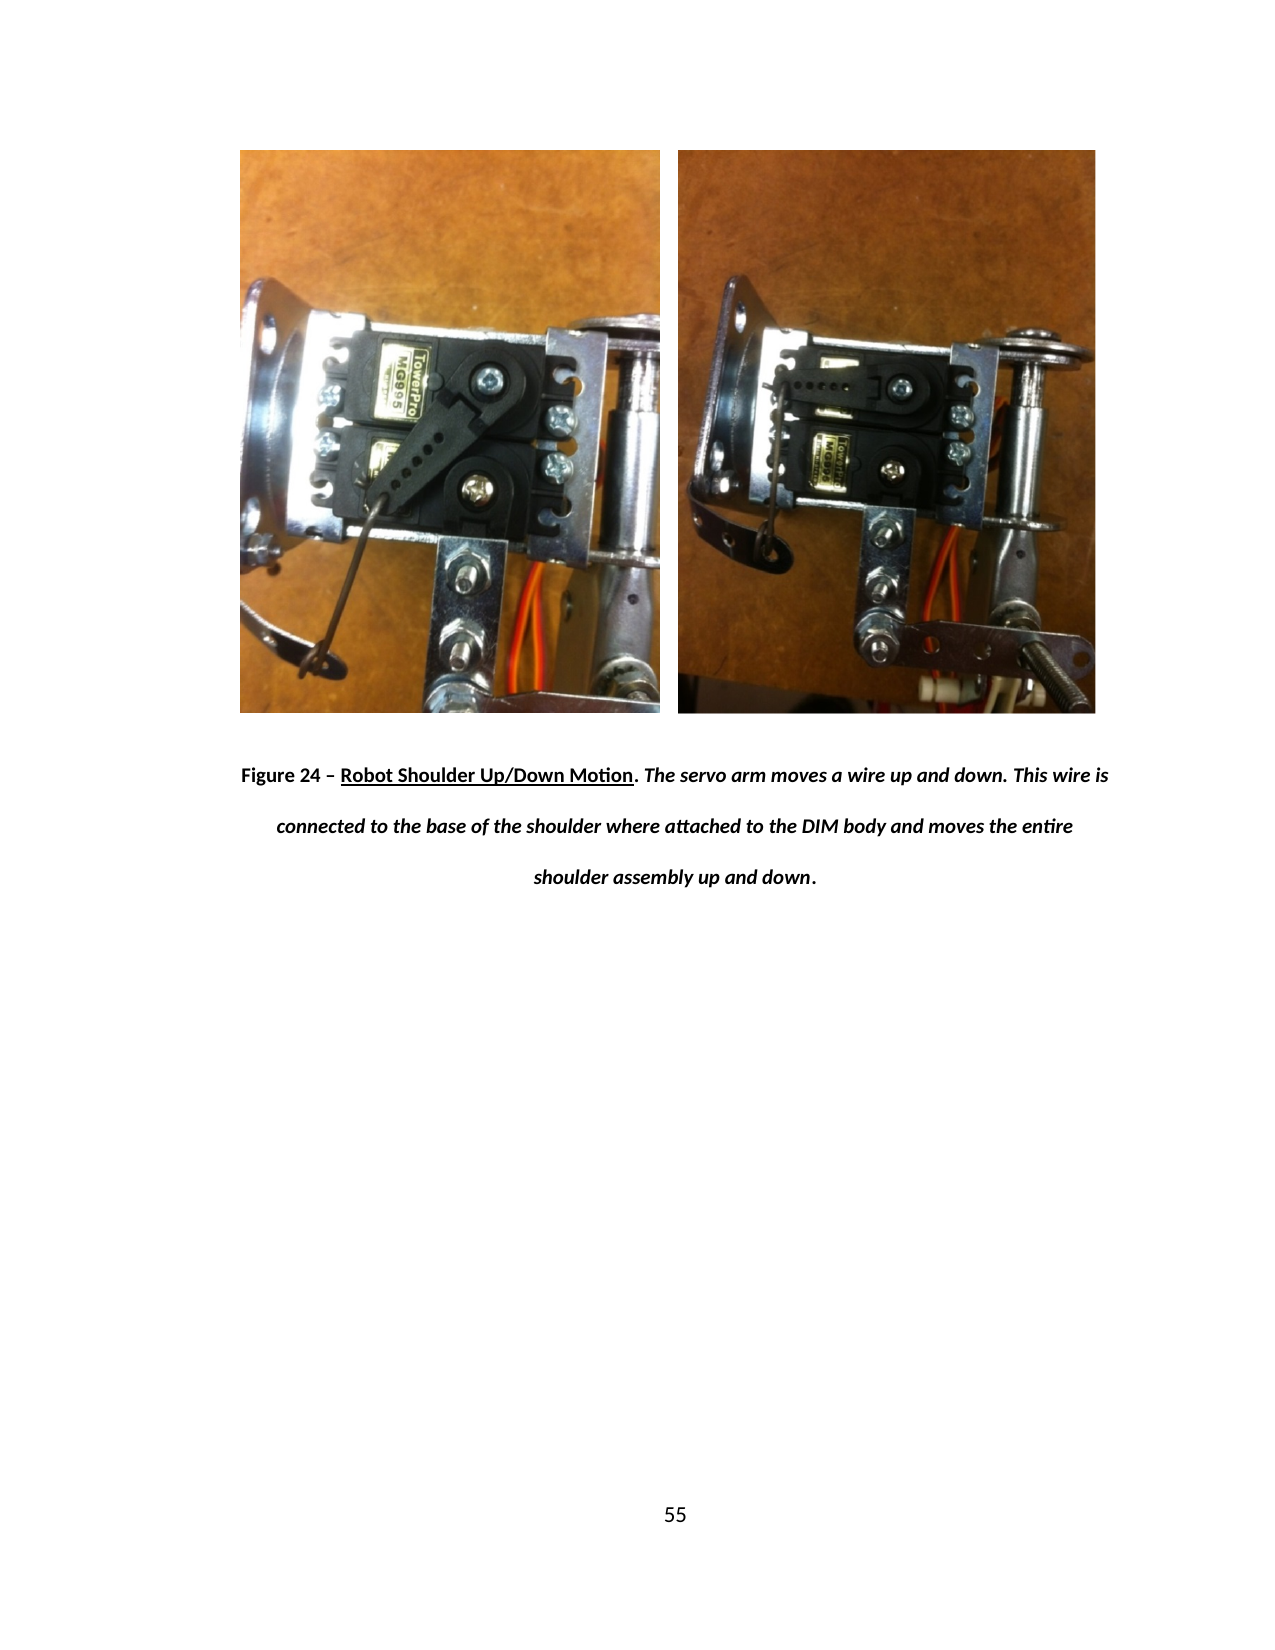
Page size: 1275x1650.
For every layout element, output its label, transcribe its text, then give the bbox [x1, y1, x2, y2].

text Figure 24 – Robot Shoulder Up/Down Motion. The servo arm moves a wire up and down. This wire is connected to the base of the shoulder where attached to the DIM body and moves the entire shoulder assembly up and down. [240, 763, 1110, 890]
picture [240, 150, 1096, 714]
